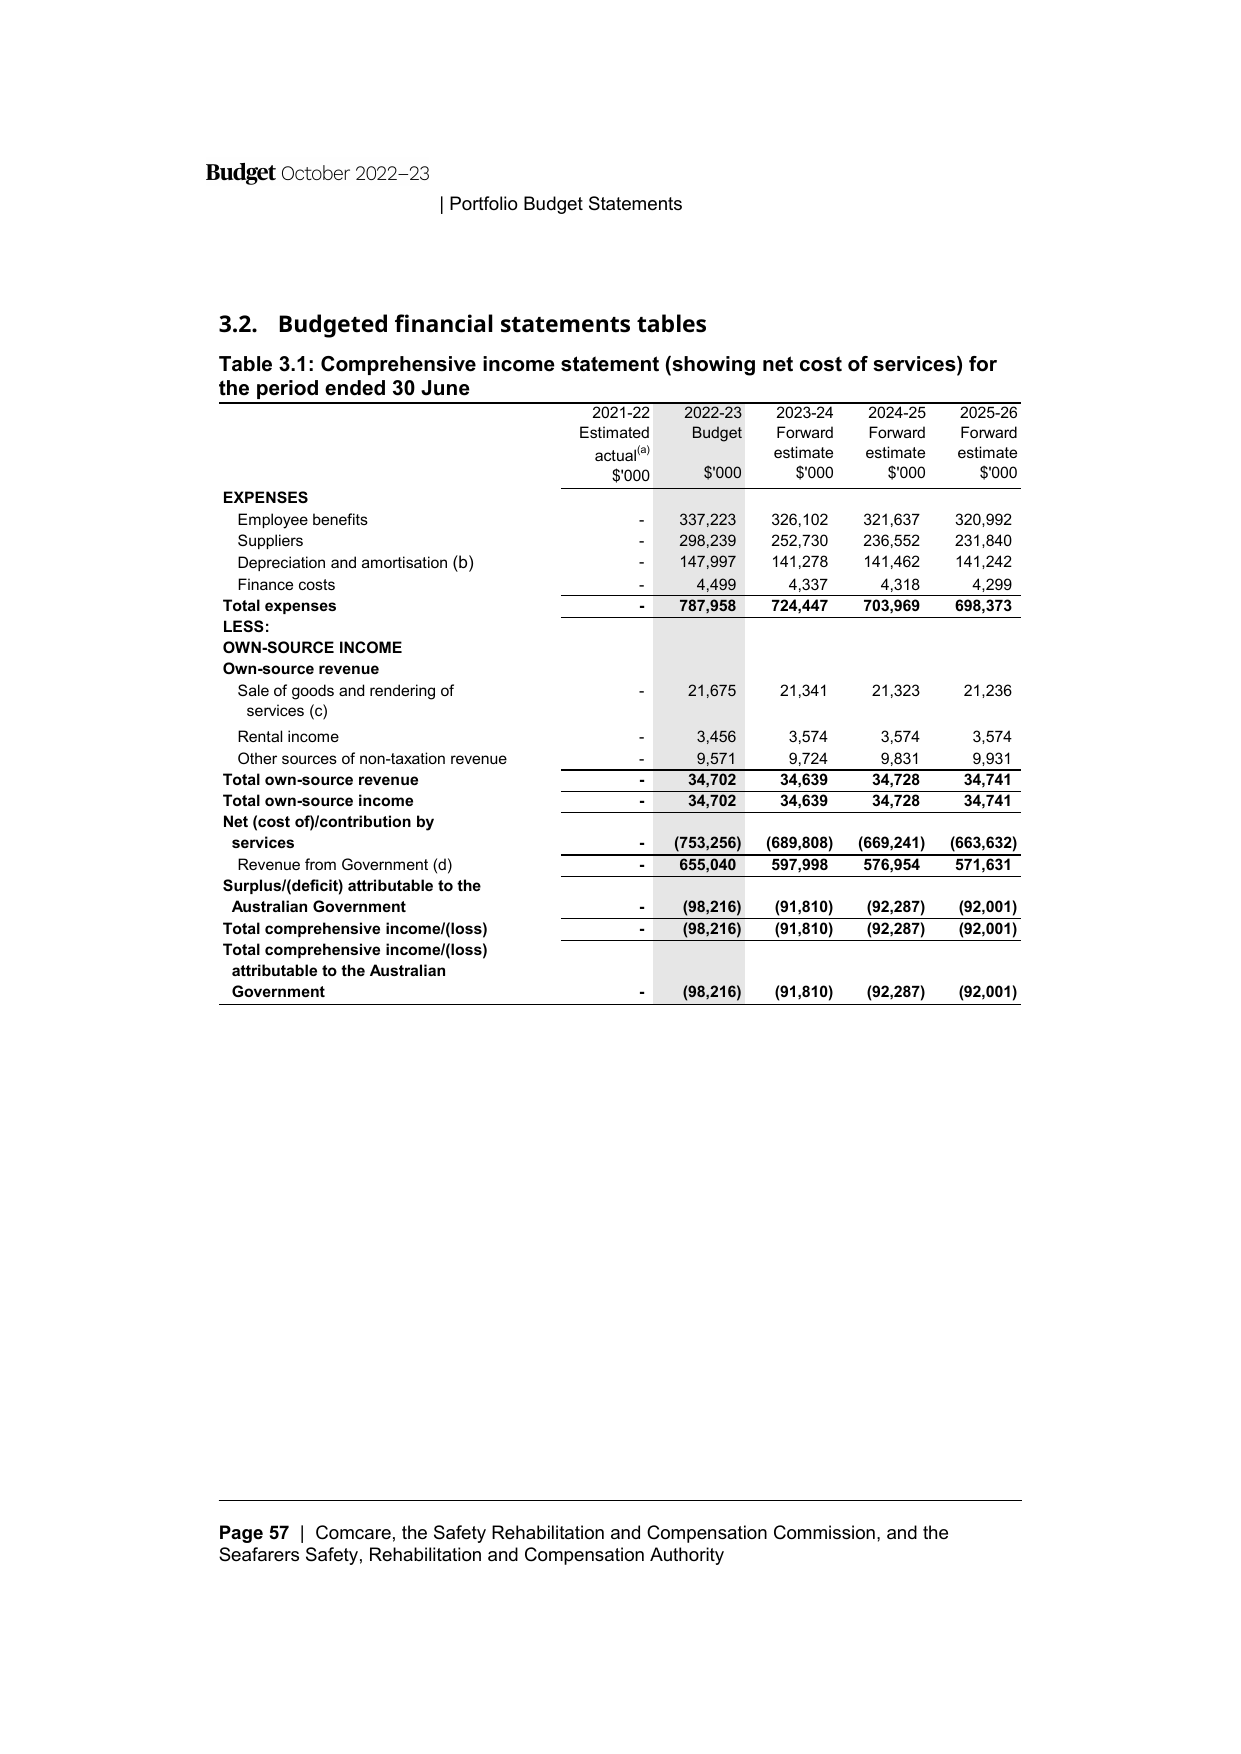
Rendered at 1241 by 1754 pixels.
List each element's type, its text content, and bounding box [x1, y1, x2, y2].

subtitle Table 3.1: Comprehensive income statement (showing net cost of services) for the period ended 30 June [218, 352, 1022, 399]
picture [206, 157, 429, 186]
subtitle 3.2. Budgeted financial statements tables [218, 308, 1022, 339]
